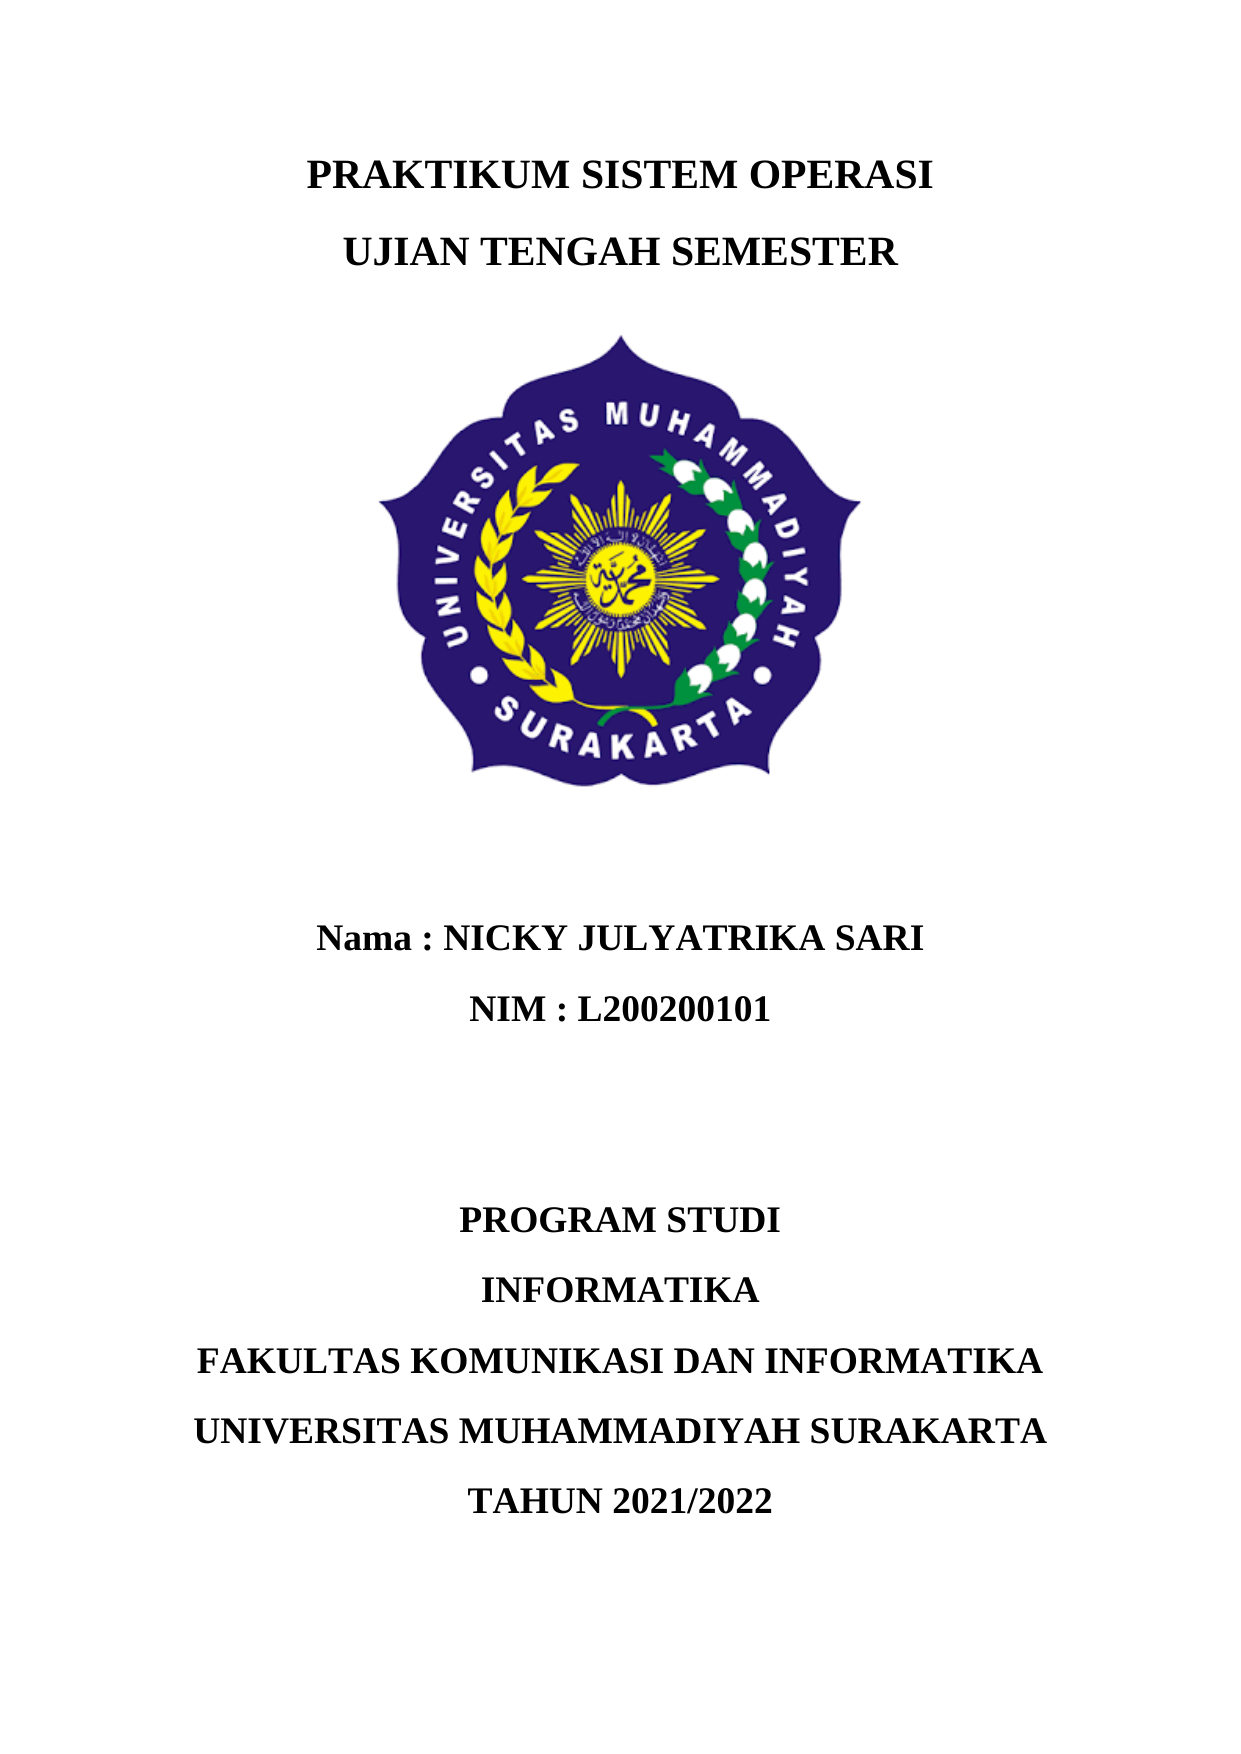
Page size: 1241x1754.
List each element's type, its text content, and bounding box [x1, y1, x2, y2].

text PROGRAM STUDI [150, 1197, 1090, 1240]
picture [273, 301, 967, 821]
text NIM : L200200101 [150, 986, 1090, 1029]
text TAHUN 2021/2022 [150, 1479, 1090, 1522]
text INFORMATIKA [150, 1268, 1090, 1311]
text Nama : NICKY JULYATRIKA SARI [150, 916, 1090, 959]
text PRAKTIKUM SISTEM OPERASI [0, 150, 1090, 198]
text UNIVERSITAS MUHAMMADIYAH SURAKARTA [150, 1408, 1090, 1452]
text FAKULTAS KOMUNIKASI DAN INFORMATIKA [150, 1338, 1090, 1381]
text UJIAN TENGAH SEMESTER [0, 226, 1090, 274]
